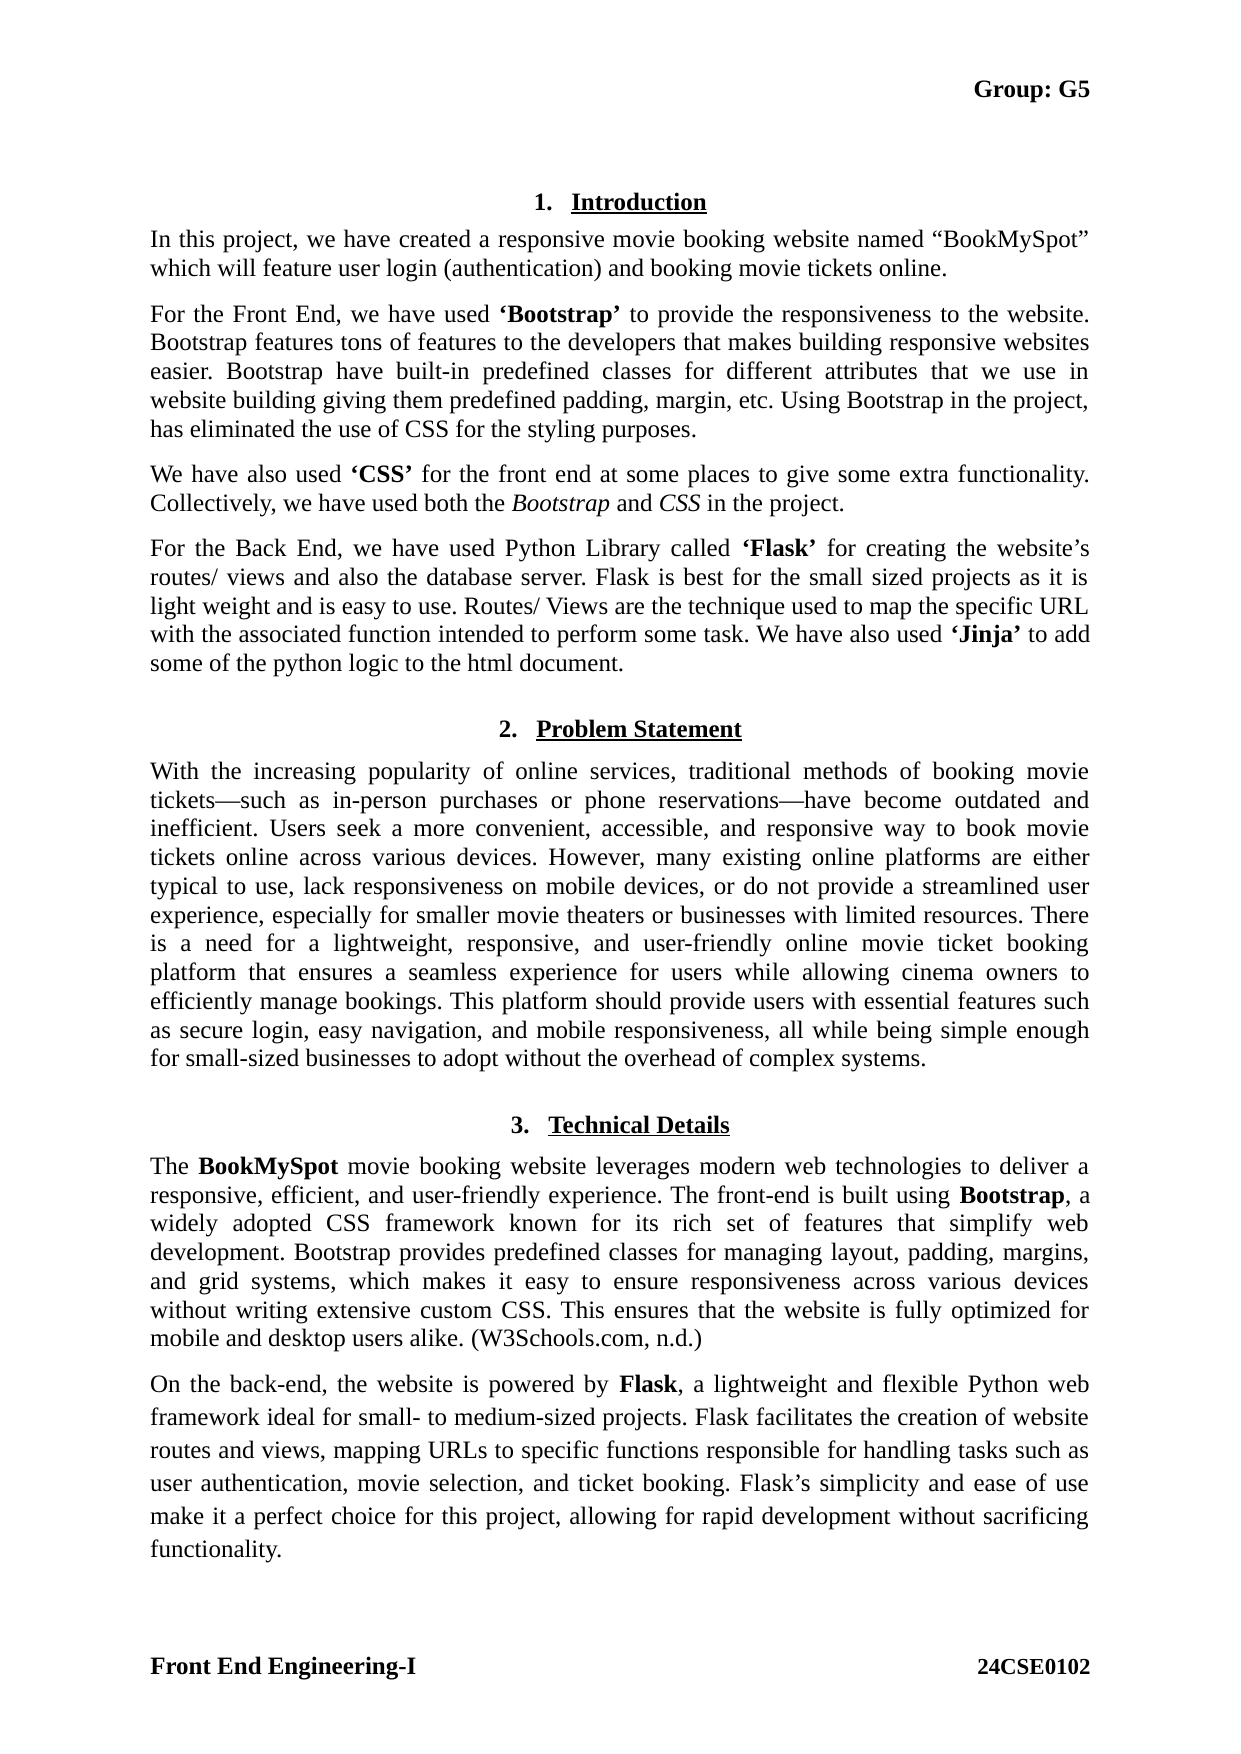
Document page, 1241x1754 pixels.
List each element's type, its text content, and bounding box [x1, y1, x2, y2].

text With the increasing popularity of online services, traditional methods of booking movie tickets—such as in-person purchases or phone reservations—have become outdated and inefficient. Users seek a more convenient, accessible, and responsive way to book movie tickets online across various devices. However, many existing online platforms are either typical to use, lack responsiveness on mobile devices, or do not provide a streamlined user experience, especially for smaller movie theaters or businesses with limited resources. There is a need for a lightweight, responsive, and user-friendly online movie ticket booking platform that ensures a seamless experience for users while allowing cinema owners to efficiently manage bookings. This platform should provide users with essential features such as secure login, easy navigation, and mobile responsiveness, all while being simple enough for small-sized businesses to adopt without the overhead of complex systems. [150, 756, 1090, 1072]
subtitle Technical Details [150, 1110, 1090, 1138]
text We have also used ‘CSS’ for the front end at some places to give some extra functionality. Collectively, we have used both the Bootstrap and CSS in the project. [150, 459, 1090, 517]
subtitle Problem Statement [150, 714, 1090, 743]
text The BookMySpot movie booking website leverages modern web technologies to deliver a responsive, efficient, and user-friendly experience. The front-end is built using Bootstrap, a widely adopted CSS framework known for its rich set of features that simplify web development. Bootstrap provides predefined classes for managing layout, padding, margins, and grid systems, which makes it easy to ensure responsiveness across various devices without writing extensive custom CSS. This ensures that the website is fully optimized for mobile and desktop users alike. (W3Schools.com, n.d.) [150, 1151, 1090, 1352]
text For the Back End, we have used Python Library called ‘Flask’ for creating the website’s routes/ views and also the database server. Flask is best for the small sized projects as it is light weight and is easy to use. Routes/ Views are the technique used to map the specific URL with the associated function intended to perform some task. We have also used ‘Jinja’ to add some of the python logic to the html document. [150, 533, 1090, 677]
text In this project, we have created a responsive movie booking website named “BookMySpot” which will feature user login (authentication) and booking movie tickets online. [150, 224, 1090, 282]
subtitle Introduction [150, 187, 1090, 216]
text On the back-end, the website is powered by Flask, a lightweight and flexible Python web framework ideal for small- to medium-sized projects. Flask facilitates the creation of website routes and views, mapping URLs to specific functions responsible for handling tasks such as user authentication, movie selection, and ticket booking. Flask’s simplicity and ease of use make it a perfect choice for this project, allowing for rapid development without sacrificing functionality. [150, 1369, 1090, 1563]
text For the Front End, we have used ‘Bootstrap’ to provide the responsiveness to the website. Bootstrap features tons of features to the developers that makes building responsive websites easier. Bootstrap have built-in predefined classes for different attributes that we use in website building giving them predefined padding, margin, etc. Using Bootstrap in the project, has eliminated the use of CSS for the styling purposes. [150, 299, 1090, 442]
